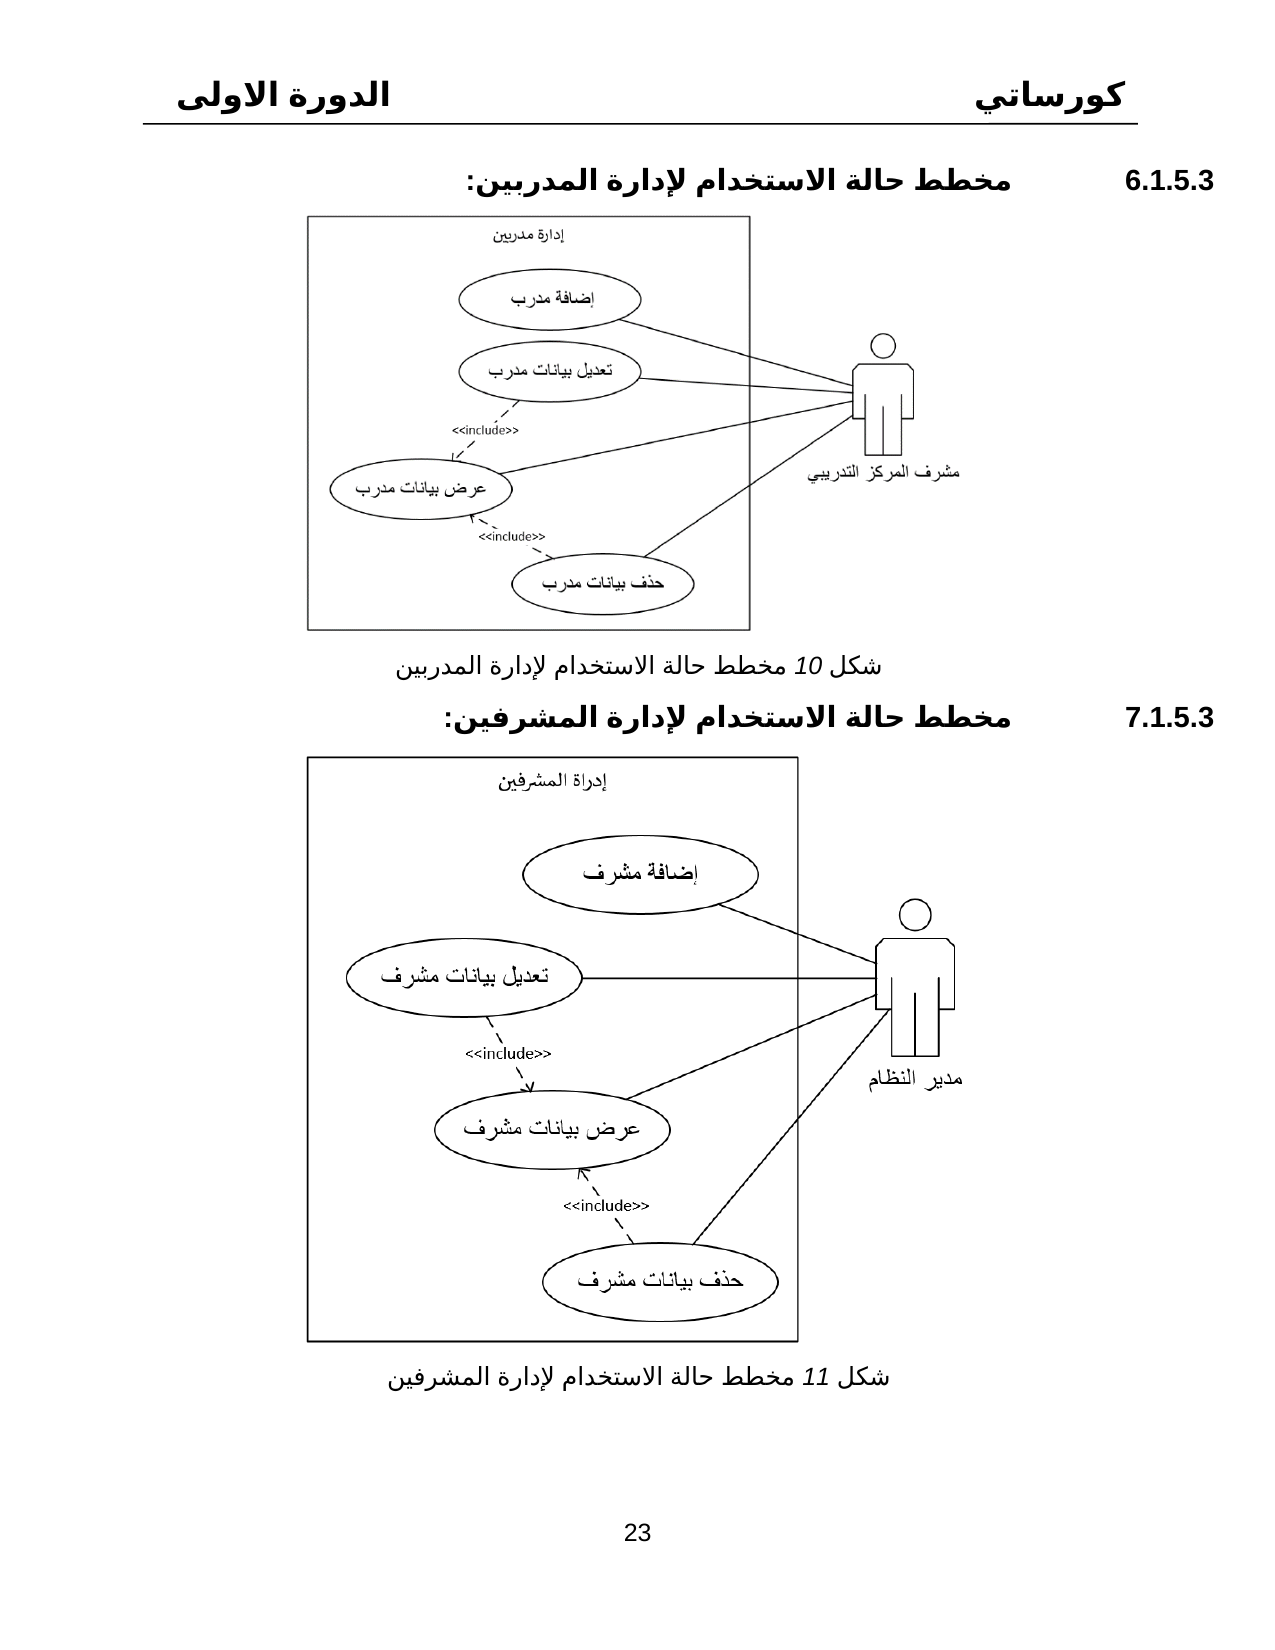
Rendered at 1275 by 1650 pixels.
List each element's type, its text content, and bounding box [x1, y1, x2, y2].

subtitle مخطط حالة الاستخدام لإدارة المدربين: [150, 162, 1125, 196]
text شكل 10 مخطط حالة الاستخدام لإدارة المدربين [150, 651, 1125, 679]
picture [302, 750, 972, 1348]
picture [305, 212, 970, 637]
subtitle مخطط حالة الاستخدام لإدارة المشرفين: [150, 700, 1125, 734]
text شكل 11 مخطط حالة الاستخدام لإدارة المشرفين [150, 1362, 1125, 1390]
